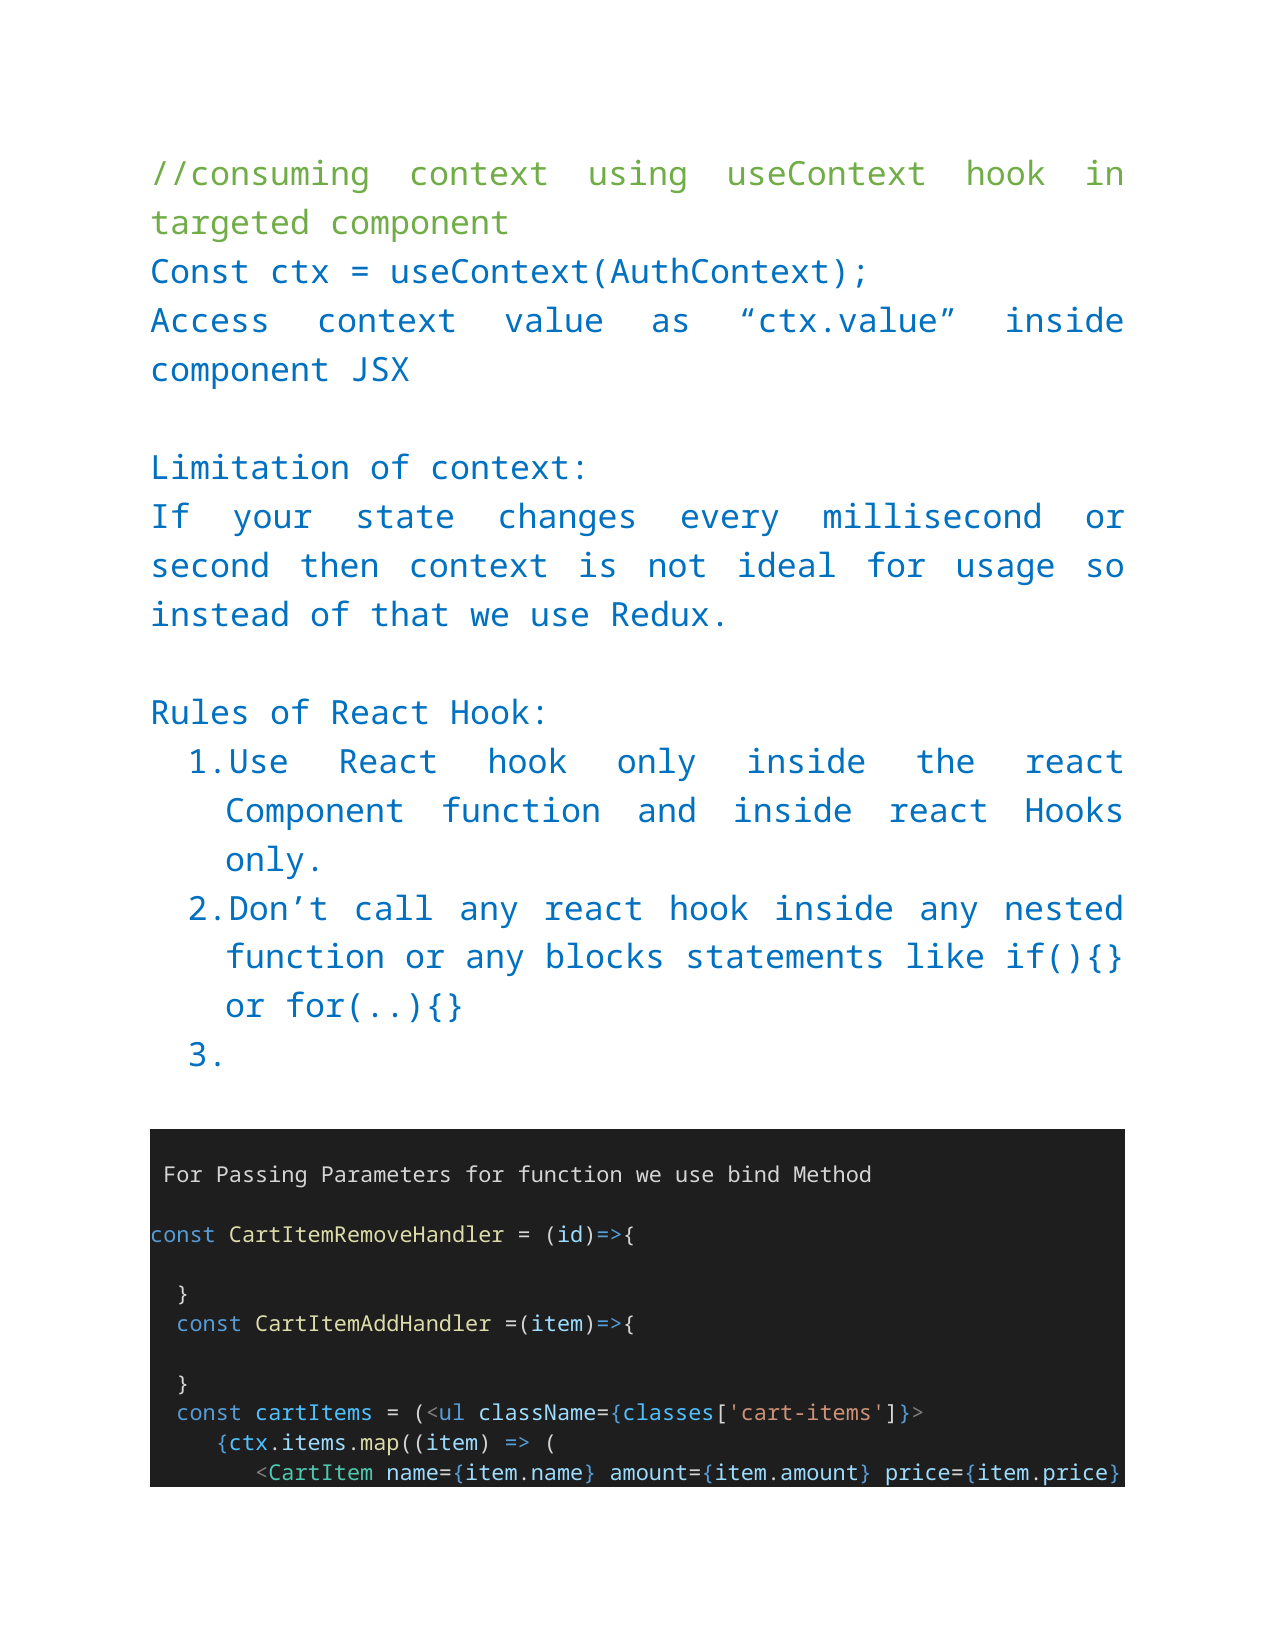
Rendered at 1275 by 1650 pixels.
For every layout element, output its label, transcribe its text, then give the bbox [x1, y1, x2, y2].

text } [150, 1367, 1125, 1397]
text {ctx.items.map((item) => ( [150, 1427, 1125, 1457]
text Access context value as “ctx.value” inside component JSX [150, 297, 1125, 391]
text <CartItem name={item.name} amount={item.amount} price={item.price} [150, 1457, 1125, 1487]
text If your state changes every millisecond or second then context is not ideal for usage so instead of that we use Redux. [150, 493, 1125, 636]
list Use React hook only inside the react Component function and inside react Hooks only. [187, 737, 1125, 881]
text } [150, 1278, 1125, 1308]
text //consuming context using useContext hook in targeted component [150, 150, 1125, 244]
text const CartItemRemoveHandler = (id)=>{ [150, 1218, 1125, 1248]
text const cartItems = (<ul className={classes['cart-items']}> [150, 1397, 1125, 1427]
text Limitation of context: [150, 444, 1125, 489]
text Rules of React Hook: [150, 688, 1125, 734]
text For Passing Parameters for function we use bind Method [150, 1159, 1125, 1189]
text Const ctx = useContext(AuthContext); [150, 248, 1125, 293]
list Don’t call any react hook inside any nested function or any blocks statements like if(){} or for(..){} [187, 884, 1125, 1028]
text const CartItemAddHandler =(item)=>{ [150, 1308, 1125, 1338]
